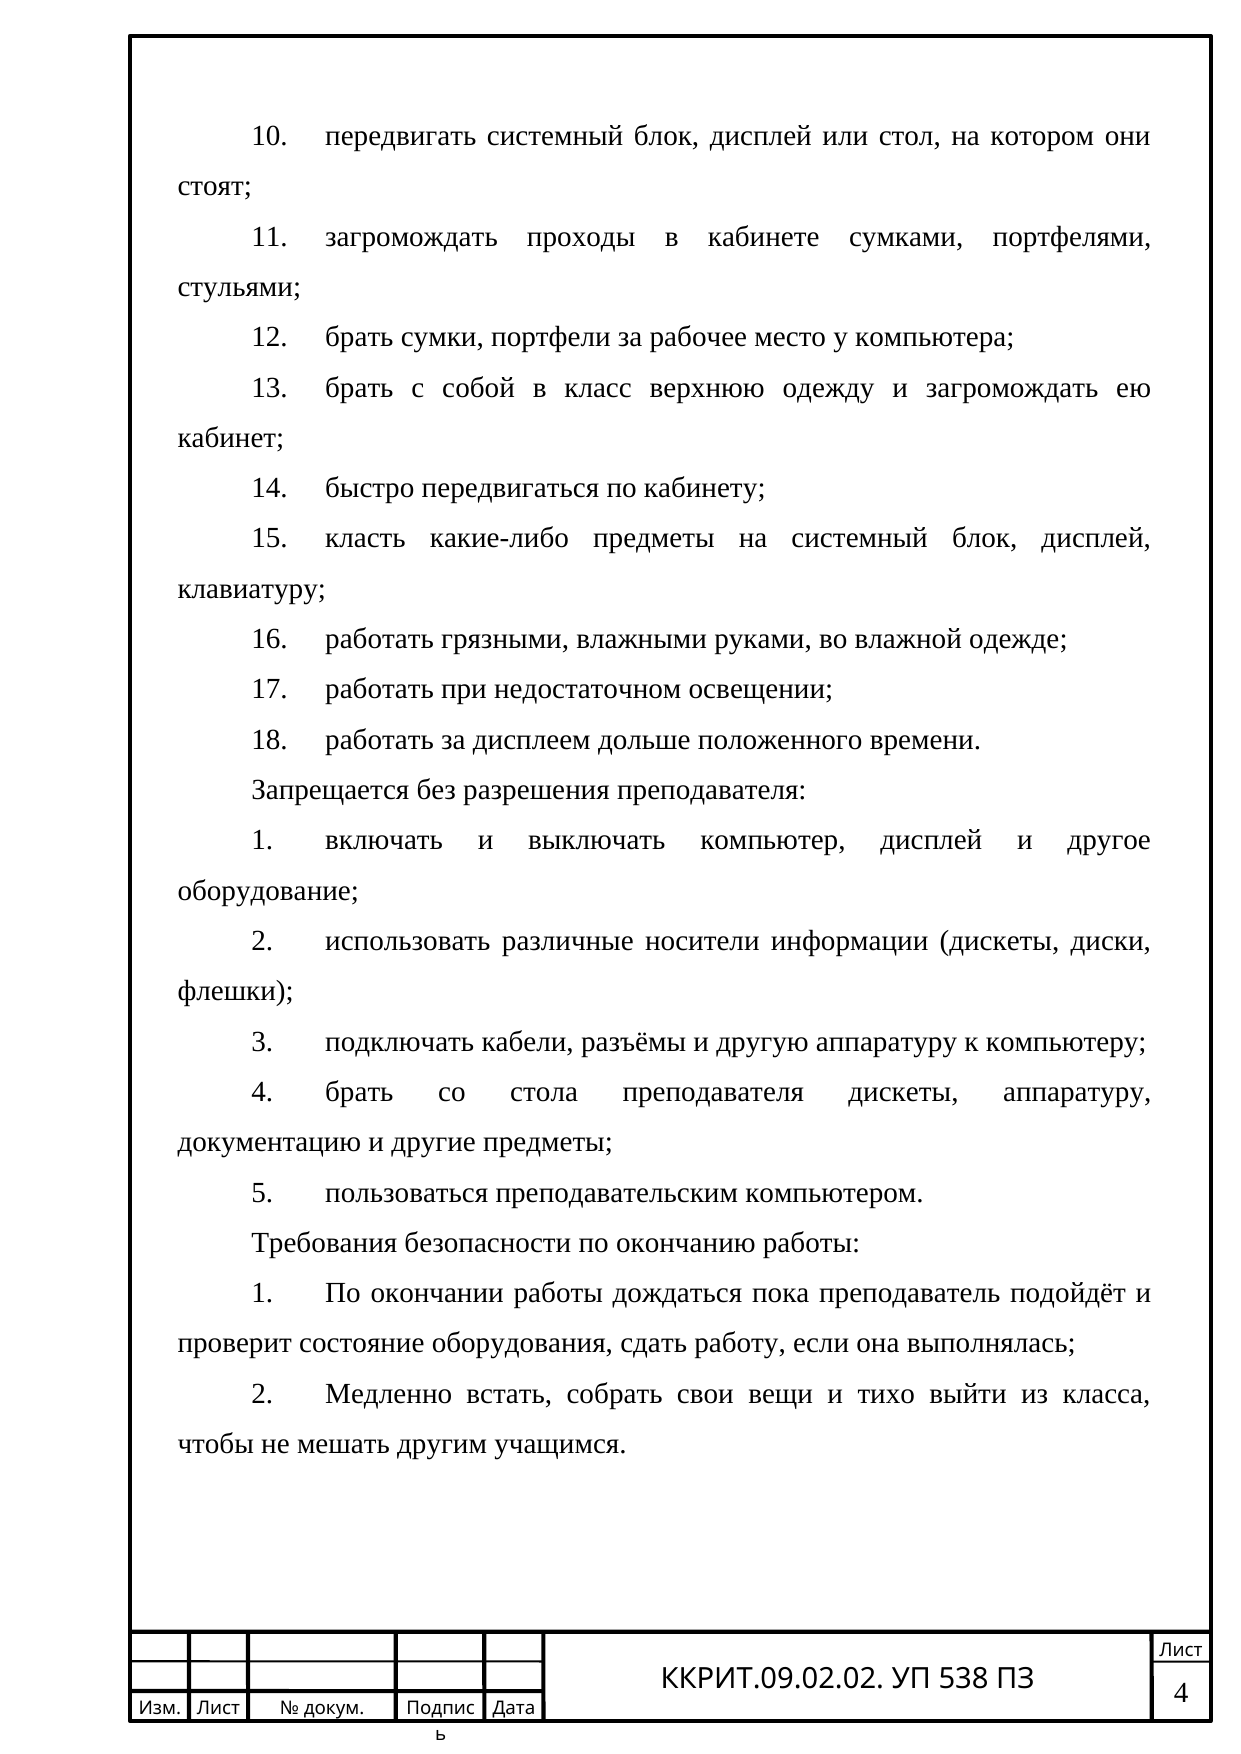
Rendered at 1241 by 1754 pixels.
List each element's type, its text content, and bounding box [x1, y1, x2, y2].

list быстро передвигаться по кабинету; [177, 470, 1152, 504]
list По окончании работы дождаться пока преподаватель подойдёт и проверит состояние оборудования, сдать работу, если она выполнялась; [177, 1275, 1152, 1359]
list пользоваться преподавательским компьютером. [177, 1175, 1152, 1208]
text Требования безопасности по окончанию работы: [177, 1225, 1152, 1258]
list подключать кабели, разъёмы и другую аппаратуру к компьютеру; [177, 1024, 1152, 1057]
list работать грязными, влажными руками, во влажной одежде; [177, 621, 1152, 655]
list брать со стола преподавателя дискеты, аппаратуру, документацию и другие предметы; [177, 1074, 1152, 1158]
text Запрещается без разрешения преподавателя: [177, 772, 1152, 806]
list использовать различные носители информации (дискеты, диски, флешки); [177, 923, 1152, 1007]
list брать с собой в класс верхнюю одежду и загромождать ею кабинет; [177, 370, 1152, 453]
list класть какие-либо предметы на системный блок, дисплей, клавиатуру; [177, 521, 1152, 604]
list работать при недостаточном освещении; [177, 672, 1152, 705]
list включать и выключать компьютер, дисплей и другое оборудование; [177, 822, 1152, 906]
list загромождать проходы в кабинете сумками, портфелями, стульями; [177, 219, 1152, 303]
list работать за дисплеем дольше положенного времени. [177, 722, 1152, 755]
list передвигать системный блок, дисплей или стол, на котором они стоят; [177, 118, 1152, 202]
list брать сумки, портфели за рабочее место у компьютера; [177, 319, 1152, 353]
list Медленно встать, собрать свои вещи и тихо выйти из класса, чтобы не мешать другим учащимся. [177, 1376, 1152, 1460]
